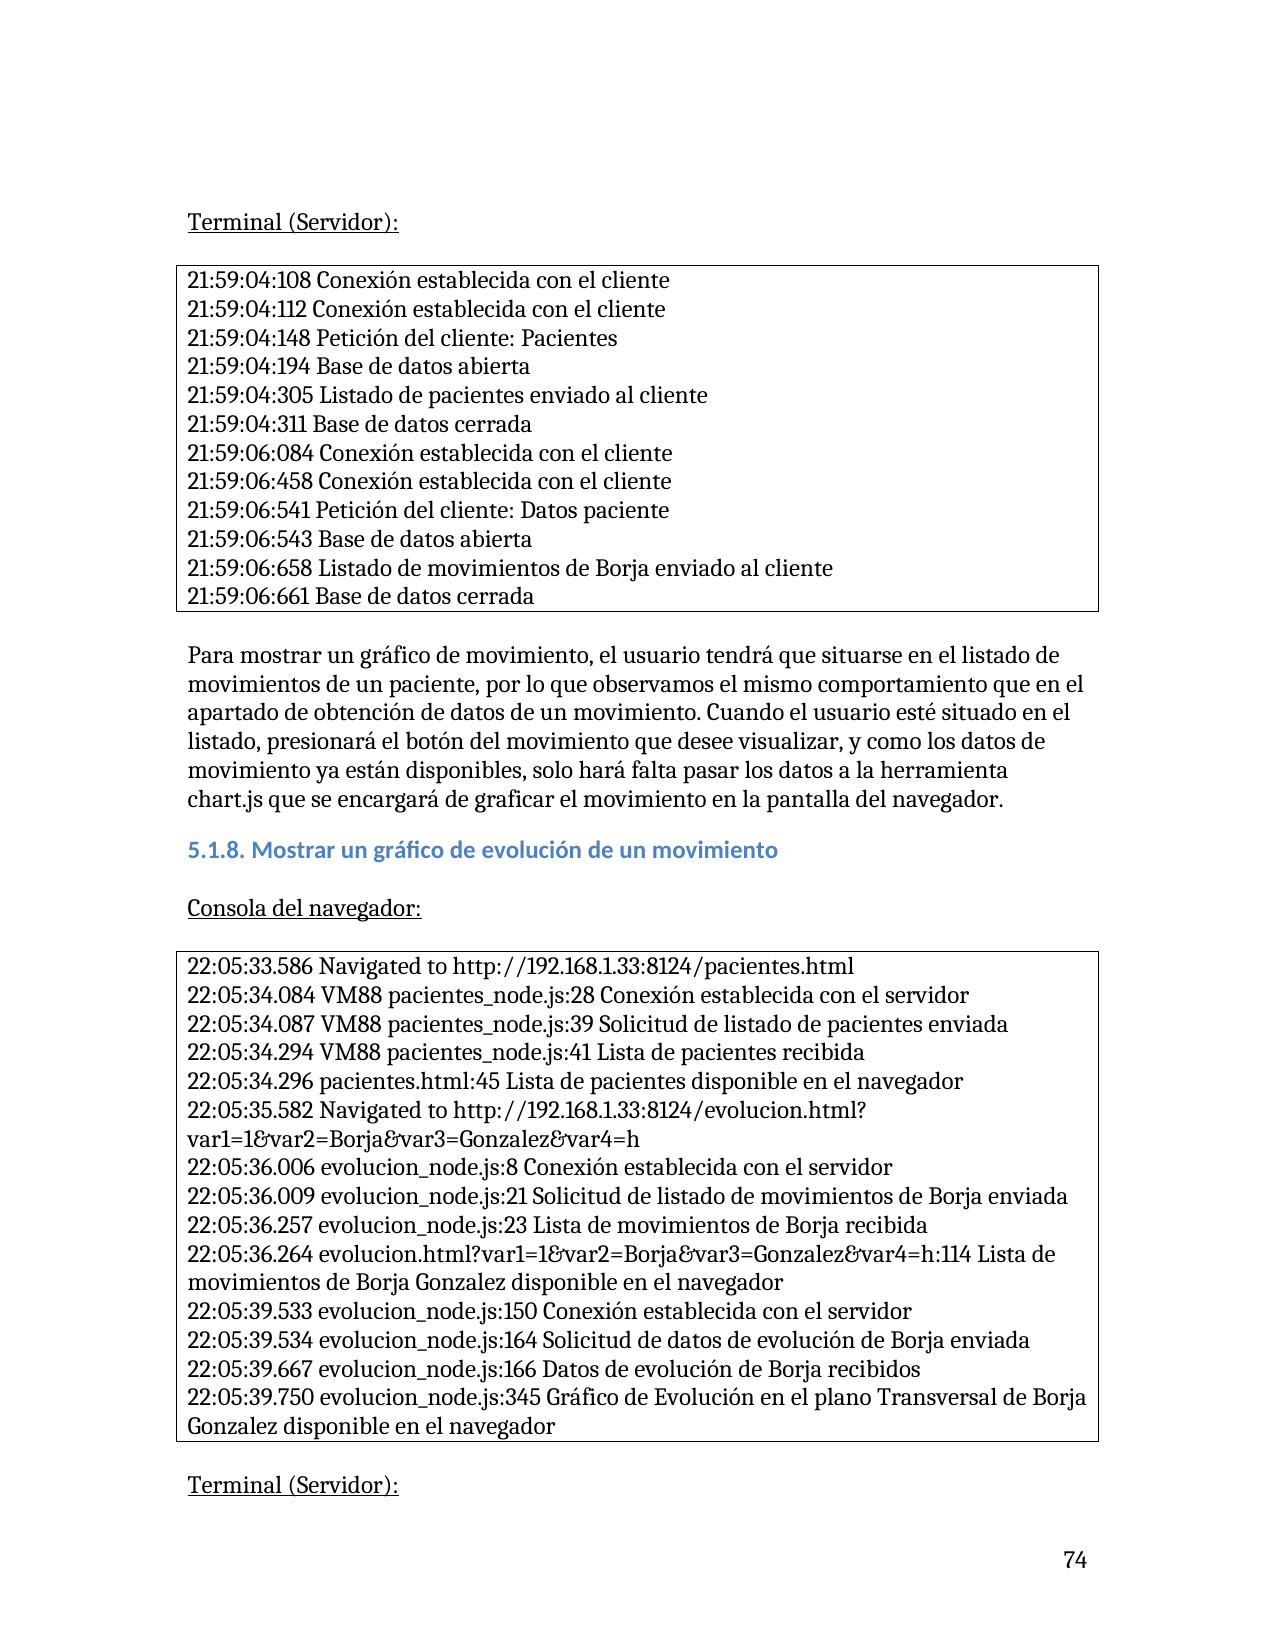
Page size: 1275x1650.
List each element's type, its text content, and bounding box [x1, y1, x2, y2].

table_header 21:59:04:108 Conexión establecida con el cliente 21:59:04:112 Conexión establecida con el cliente 21:59:04:148 Petición del cliente: Pacientes 21:59:04:194 Base de datos abierta 21:59:04:305 Listado de pacientes enviado al cliente 21:59:04:311 Base de datos cerrada 21:59:06:084 Conexión establecida con el cliente 21:59:06:458 Conexión establecida con el cliente 21:59:06:541 Petición del cliente: Datos paciente 21:59:06:543 Base de datos abierta 21:59:06:658 Listado de movimientos de Borja enviado al cliente 21:59:06:661 Base de datos cerrada [177, 266, 1098, 611]
text Para mostrar un gráfico de movimiento, el usuario tendrá que situarse en el listado de movimientos de un paciente, por lo que observamos el mismo comportamiento que en el apartado de obtención de datos de un movimiento. Cuando el usuario esté situado en el listado, presionará el botón del movimiento que desee visualizar, y como los datos de movimiento ya están disponibles, solo hará falta pasar los datos a la herramienta chart.js que se encargará de graficar el movimiento en la pantalla del navegador. [187, 641, 1087, 813]
text Terminal (Servidor): [187, 207, 1087, 236]
table_header 22:05:33.586 Navigated to http://192.168.1.33:8124/pacientes.html 22:05:34.084 VM88 pacientes_node.js:28 Conexión establecida con el servidor 22:05:34.087 VM88 pacientes_node.js:39 Solicitud de listado de pacientes enviada 22:05:34.294 VM88 pacientes_node.js:41 Lista de pacientes recibida 22:05:34.296 pacientes.html:45 Lista de pacientes disponible en el navegador 22:05:35.582 Navigated to http://192.168.1.33:8124/evolucion.html?var1=1&var2=Borja&var3=Gonzalez&var4=h 22:05:36.006 evolucion_node.js:8 Conexión establecida con el servidor 22:05:36.009 evolucion_node.js:21 Solicitud de listado de movimientos de Borja enviada 22:05:36.257 evolucion_node.js:23 Lista de movimientos de Borja recibida 22:05:36.264 evolucion.html?var1=1&var2=Borja&var3=Gonzalez&var4=h:114 Lista de de Borja Gonzalez disponible en el navegador 22:05:39.533 evolucion_node.js:150 Conexión establecida con el servidor 22:05:39.534 evolucion_node.js:164 Solicitud de datos de evolución de Borja enviada 22:05:39.667 evolucion_node.js:166 Datos de evolución de Borja recibidos 22:05:39.750 evolucion_node.js:345 Gráfico de Evolución en el plano Transversal de Borja Gonzalez disponible en el navegador [177, 952, 1098, 1441]
text Terminal (Servidor): [187, 1471, 1087, 1499]
subtitle 5.1.8. Mostrar un gráfico de evolución de un movimiento [187, 834, 1087, 865]
text Consola del navegador: [187, 893, 1087, 922]
